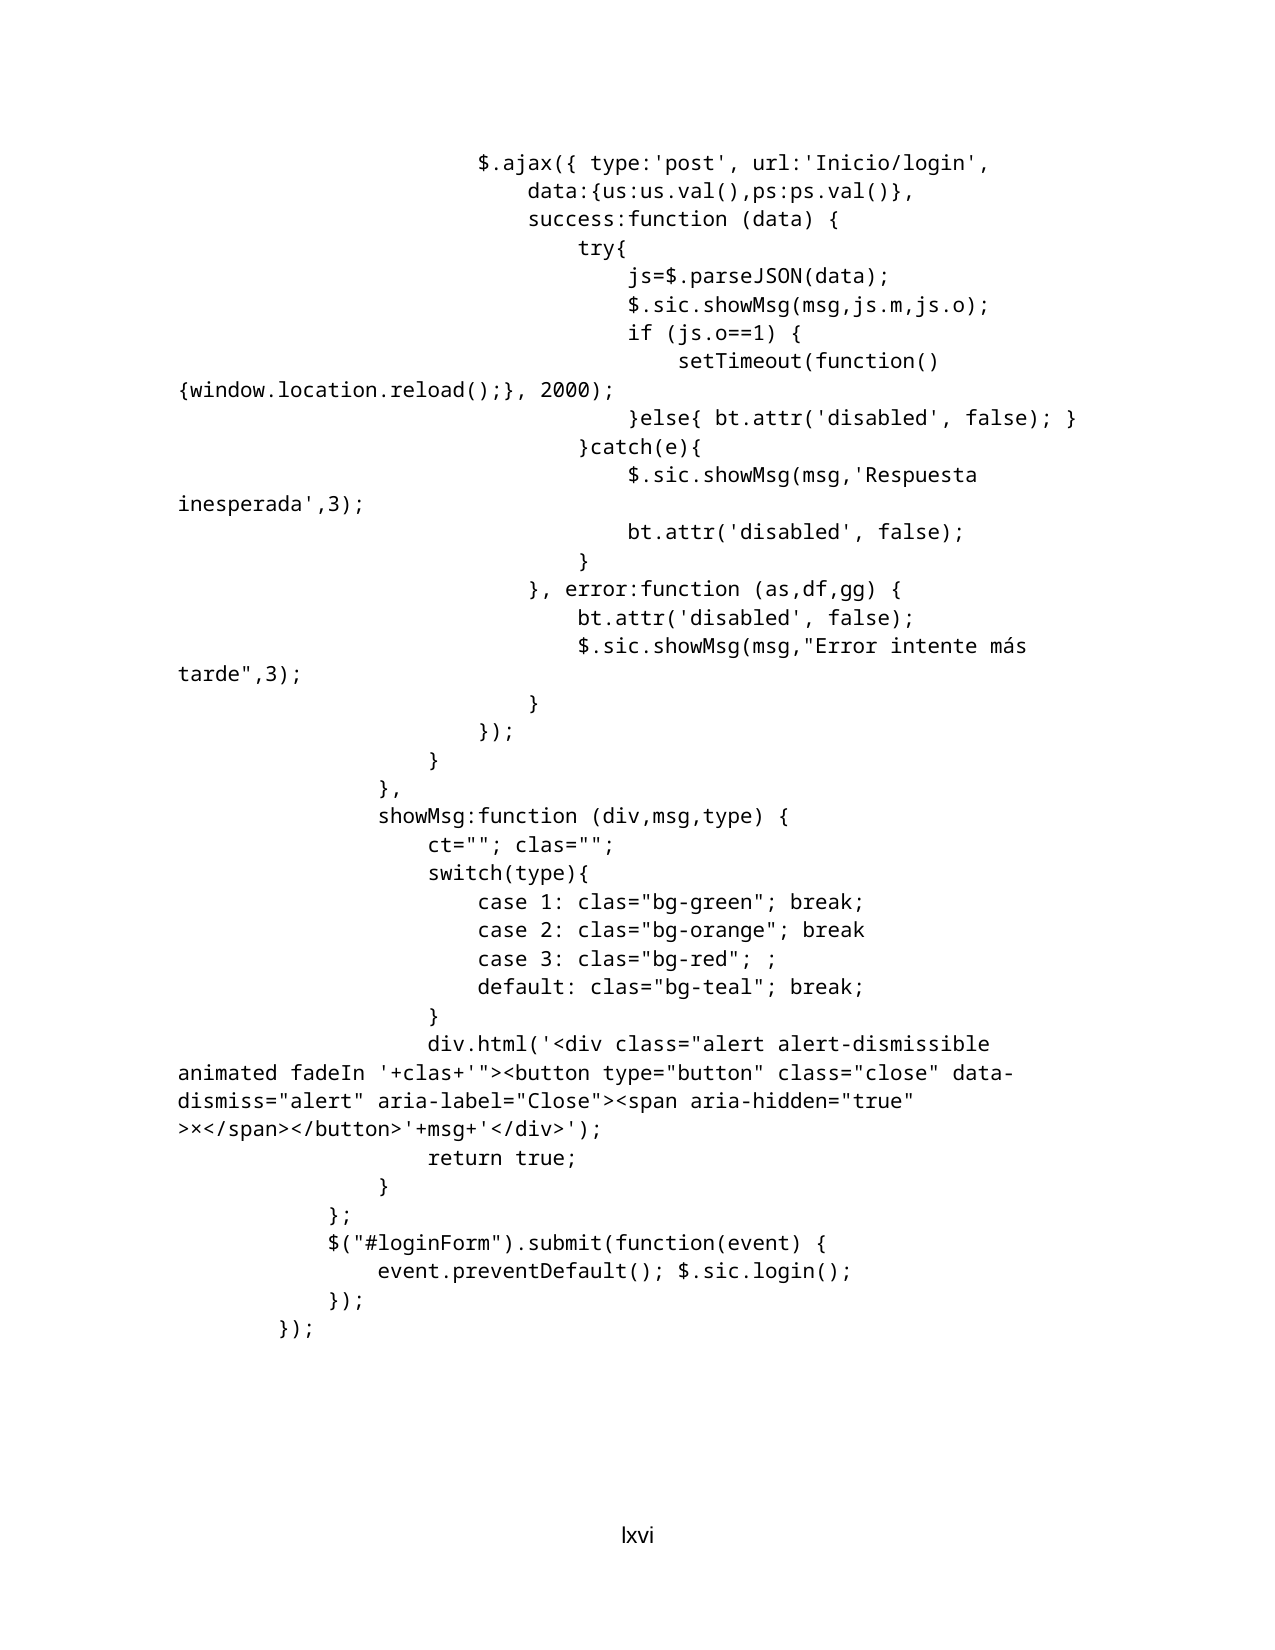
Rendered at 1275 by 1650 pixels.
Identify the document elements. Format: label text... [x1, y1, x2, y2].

text }); [177, 1285, 1098, 1313]
text }); [177, 716, 1098, 745]
text } [177, 1171, 1098, 1200]
text if (js.o==1) { [177, 318, 1098, 347]
text }, [177, 773, 1098, 802]
text }, error:function (as,df,gg) { [177, 574, 1098, 603]
text return true; [177, 1143, 1098, 1171]
text } [177, 1001, 1098, 1029]
text } [177, 688, 1098, 716]
text }else{ bt.attr('disabled', false); } [177, 403, 1098, 432]
text data:{us:us.val(),ps:ps.val()}, [177, 176, 1098, 204]
text ct=""; clas=""; [177, 830, 1098, 858]
text }catch(e){ [177, 432, 1098, 460]
text div.html('<div class="alert alert-dismissible animated fadeIn '+clas+'"><button type="button" class="close" data-dismiss="alert" aria-label="Close"><span aria-hidden="true" >×</span></button>'+msg+'</div>'); [177, 1029, 1098, 1143]
text js=$.parseJSON(data); [177, 261, 1098, 290]
text case 2: clas="bg-orange"; break [177, 915, 1098, 944]
text $.sic.showMsg(msg,'Respuesta inesperada',3); [177, 460, 1098, 517]
text }); [177, 1313, 1098, 1342]
text event.preventDefault(); $.sic.login(); [177, 1257, 1098, 1285]
text try{ [177, 233, 1098, 261]
text } [177, 546, 1098, 574]
text }; [177, 1200, 1098, 1228]
text success:function (data) { [177, 204, 1098, 233]
text $.ajax({ type:'post', url:'Inicio/login', [177, 148, 1098, 176]
text showMsg:function (div,msg,type) { [177, 802, 1098, 830]
text } [177, 745, 1098, 773]
text setTimeout(function() {window.location.reload();}, 2000); [177, 347, 1098, 403]
text case 1: clas="bg-green"; break; [177, 887, 1098, 915]
text $("#loginForm").submit(function(event) { [177, 1228, 1098, 1257]
text bt.attr('disabled', false); [177, 603, 1098, 631]
text case 3: clas="bg-red"; ; [177, 944, 1098, 972]
text $.sic.showMsg(msg,"Error intente más tarde",3); [177, 631, 1098, 688]
text default: clas="bg-teal"; break; [177, 972, 1098, 1001]
text bt.attr('disabled', false); [177, 517, 1098, 546]
text $.sic.showMsg(msg,js.m,js.o); [177, 290, 1098, 318]
text switch(type){ [177, 858, 1098, 887]
